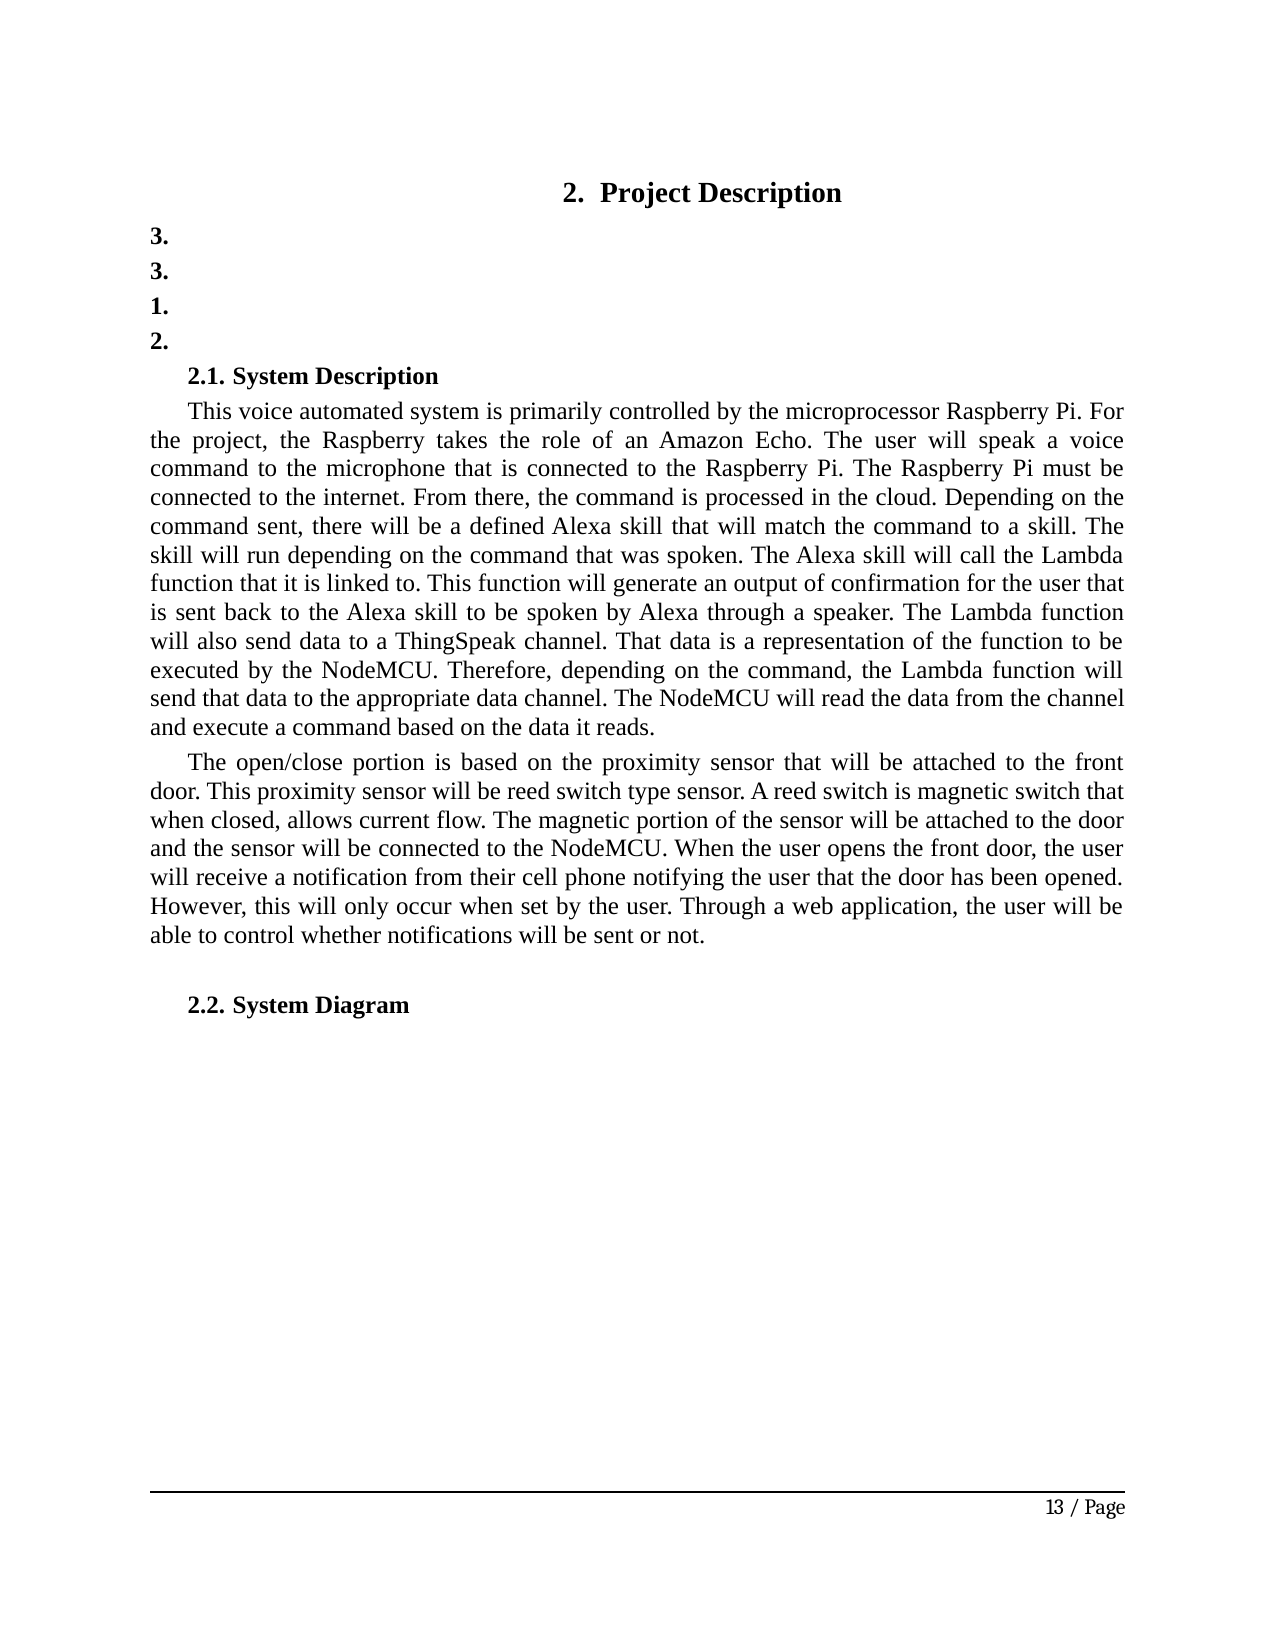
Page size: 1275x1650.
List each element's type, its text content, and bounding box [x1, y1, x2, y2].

list Project Description [562, 175, 1125, 208]
text This voice automated system is primarily controlled by the microprocessor Raspberry Pi. For the project, the Raspberry takes the role of an Amazon Echo. The user will speak a voice command to the microphone that is connected to the Raspberry Pi. The Raspberry Pi must be connected to the internet. From there, the command is processed in the cloud. Depending on the command sent, there will be a defined Alexa skill that will match the command to a skill. The skill will run depending on the command that was spoken. The Alexa skill will call the Lambda function that it is linked to. This function will generate an output of confirmation for the user that is sent back to the Alexa skill to be spoken by Alexa through a speaker. The Lambda function will also send data to a ThingSpeak channel. That data is a representation of the function to be executed by the NodeMCU. Therefore, depending on the command, the Lambda function will send that data to the appropriate data channel. The NodeMCU will read the data from the channel and execute a command based on the data it reads. [150, 396, 1125, 741]
text The open/close portion is based on the proximity sensor that will be attached to the front door. This proximity sensor will be reed switch type sensor. A reed switch is magnetic switch that when closed, allows current flow. The magnetic portion of the sensor will be attached to the door and the sensor will be connected to the NodeMCU. When the user opens the front door, the user will receive a notification from their cell phone notifying the user that the door has been opened. However, this will only occur when set by the user. Through a web application, the user will be able to control whether notifications will be sent or not. [150, 747, 1125, 948]
subtitle System Description [187, 361, 1125, 390]
subtitle System Diagram [187, 990, 1125, 1018]
